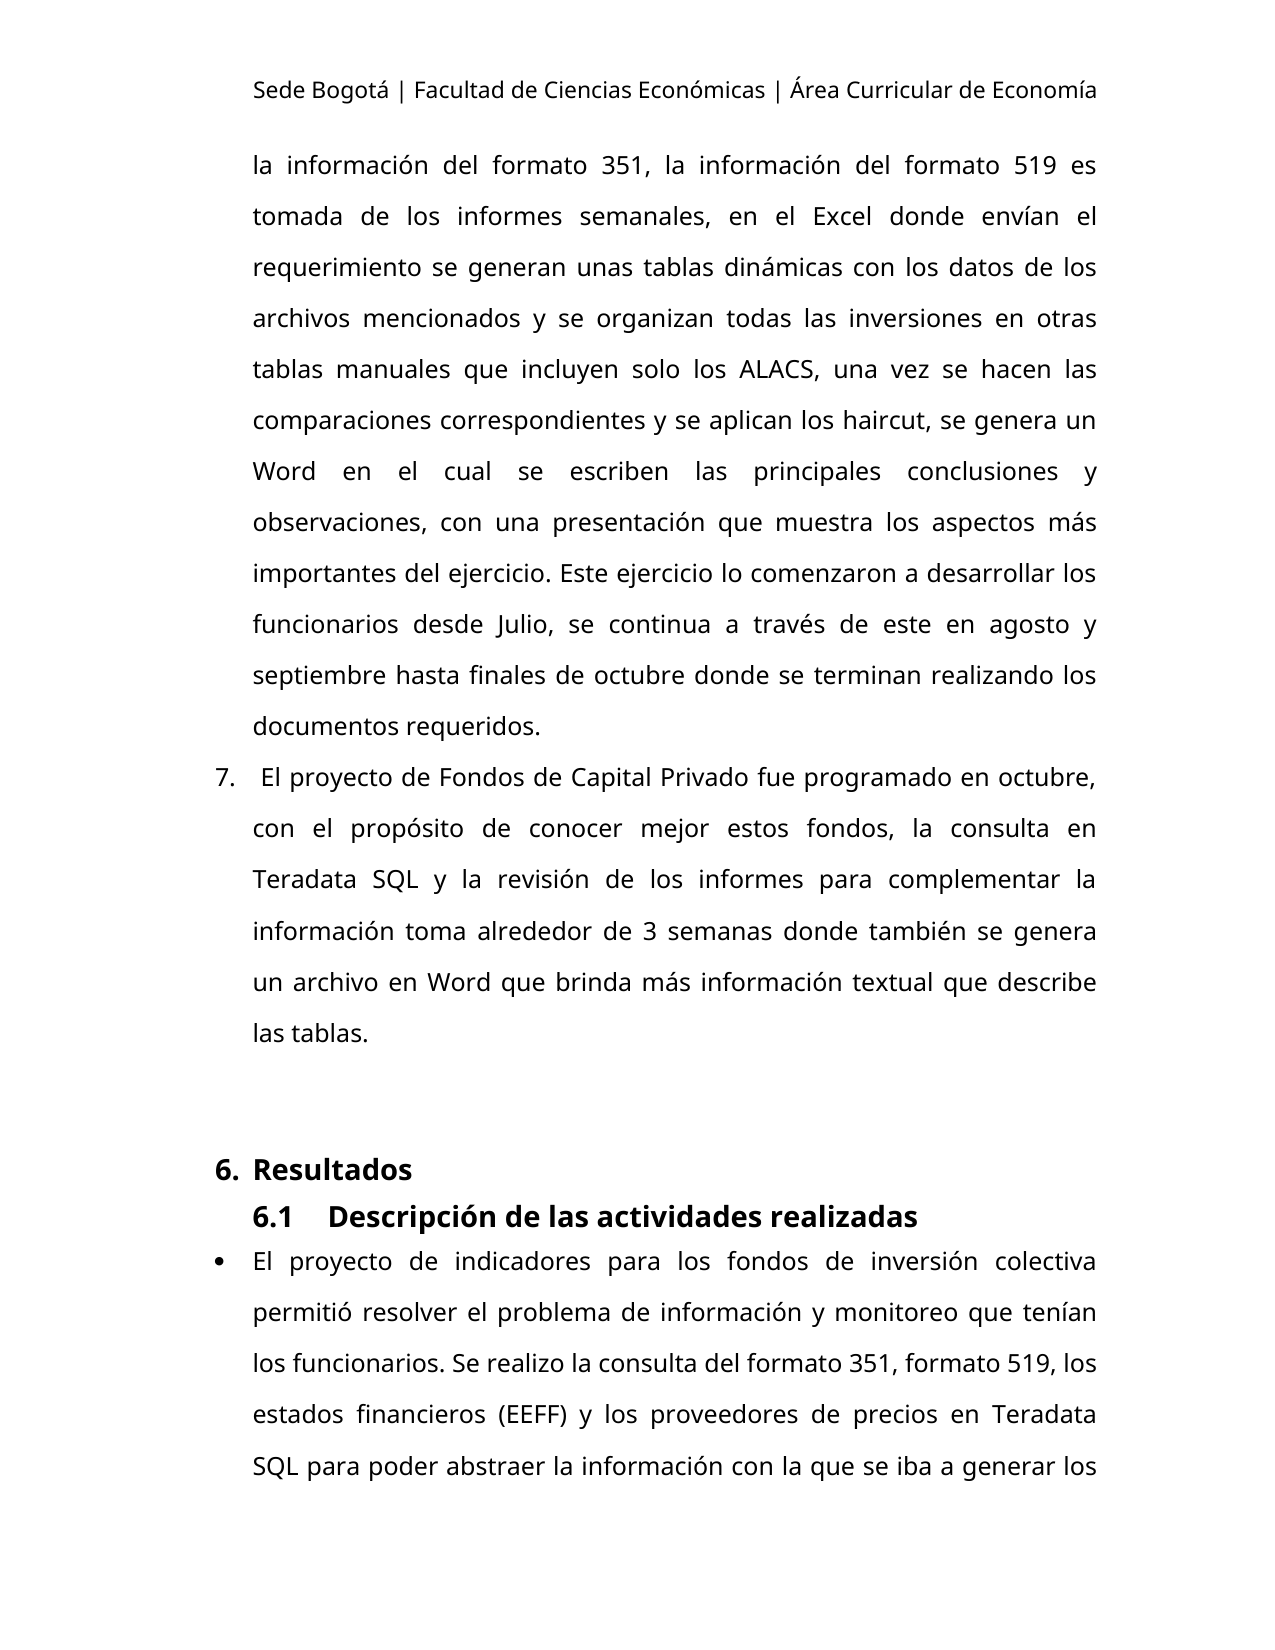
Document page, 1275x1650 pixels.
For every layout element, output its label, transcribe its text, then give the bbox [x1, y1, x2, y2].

list Descripción de las actividades realizadas [252, 1196, 1098, 1236]
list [215, 1244, 1098, 1482]
list Resultados [215, 1149, 1098, 1188]
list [215, 148, 1098, 743]
list El proyecto de Fondos de Capital Privado fue programado en octubre, con el propósito de conocer mejor estos fondos, la consulta en Teradata SQL y la revisión de los informes para complementar la información toma alrededor de 3 semanas donde también se genera un archivo en Word que brinda más información textual que describe las tablas. [215, 760, 1098, 1049]
